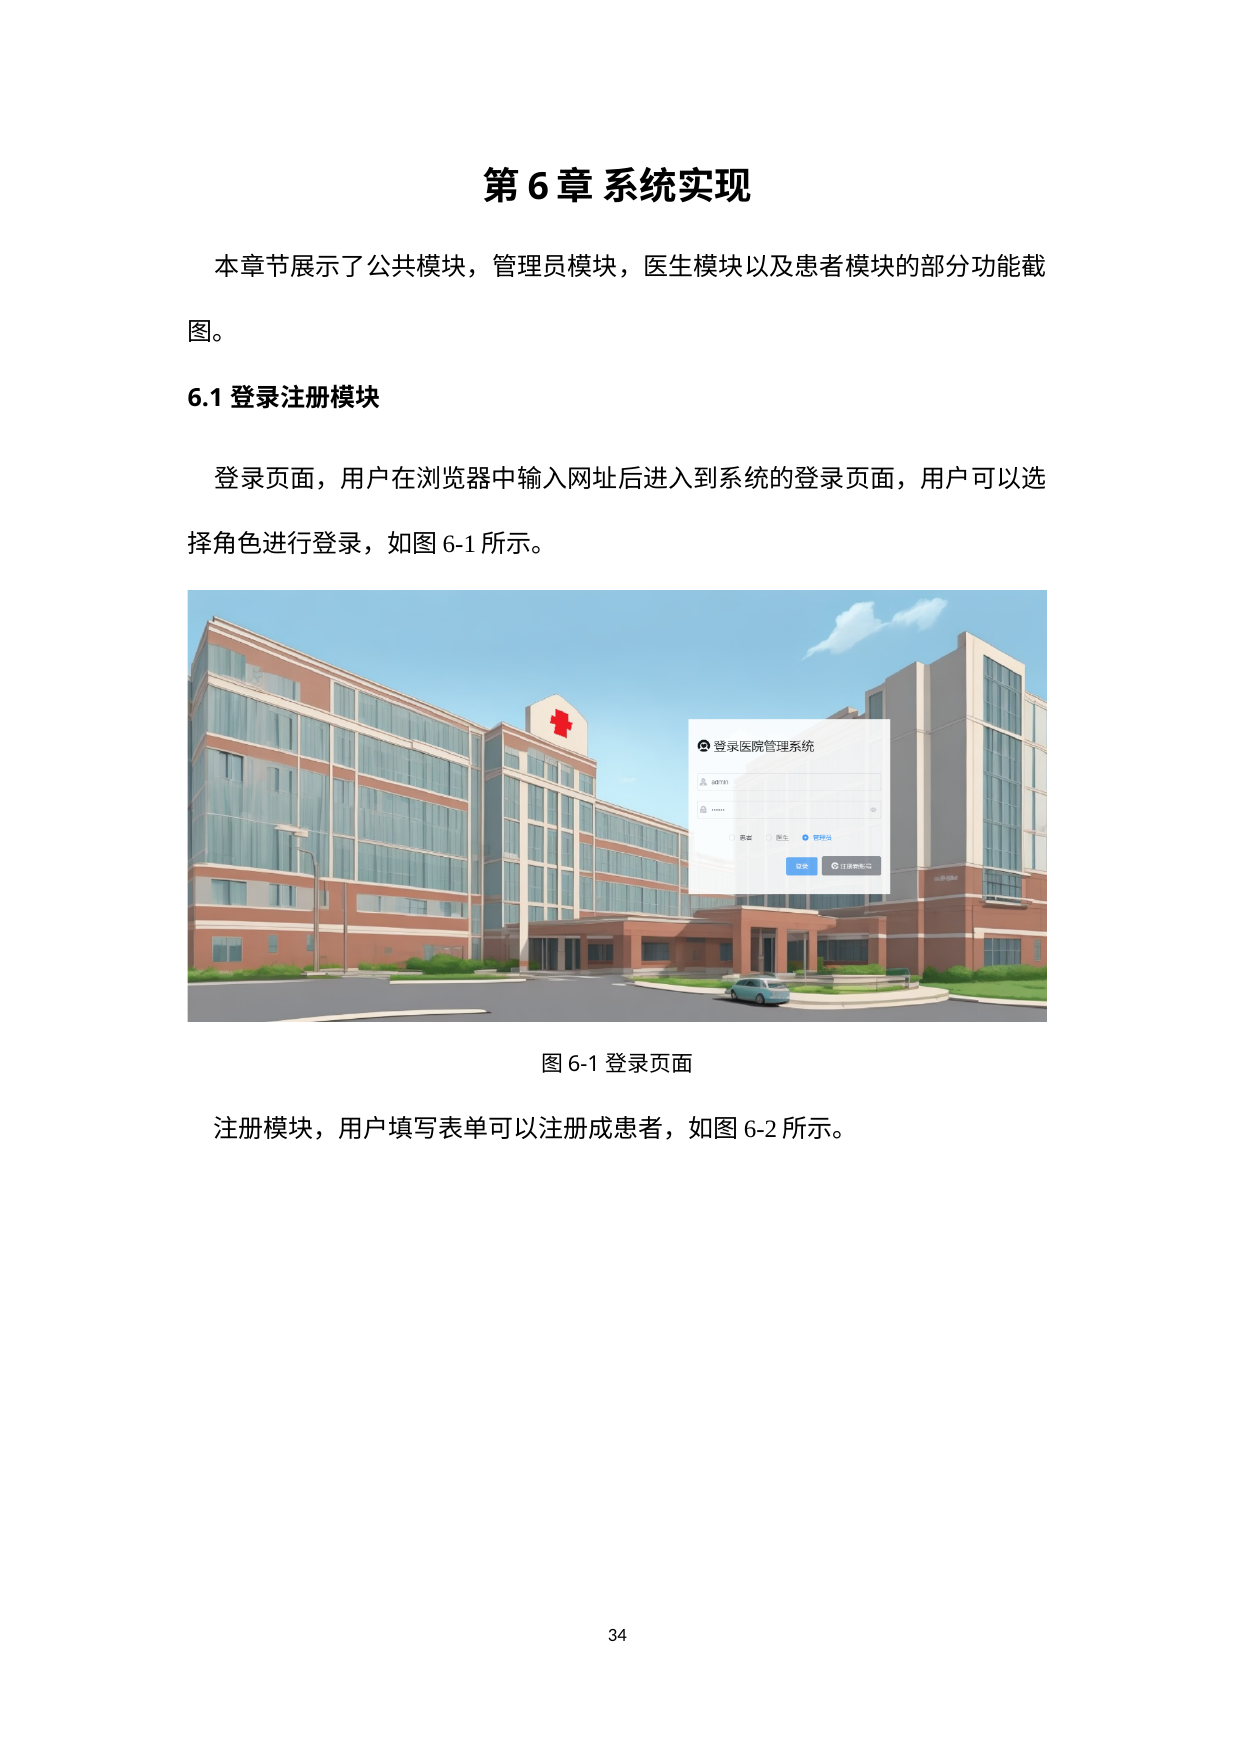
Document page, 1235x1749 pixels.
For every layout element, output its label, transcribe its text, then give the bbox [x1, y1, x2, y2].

text 本章节展示了公共模块，管理员模块，医生模块以及患者模块的部分功能截图。 [187, 232, 1047, 362]
text 第6章 系统实现 [187, 151, 1047, 216]
picture [187, 590, 1047, 1022]
text 登录页面，用户在浏览器中输入网址后进入到系统的登录页面，用户可以选择角色进行登录，如图6-1所示。 [187, 444, 1047, 574]
text 6.1 登录注册模块 [187, 363, 1047, 428]
text 注册模块，用户填写表单可以注册成患者，如图6-2所示。 [187, 1094, 1047, 1159]
text 图6-1 登录页面 [187, 1046, 1047, 1078]
